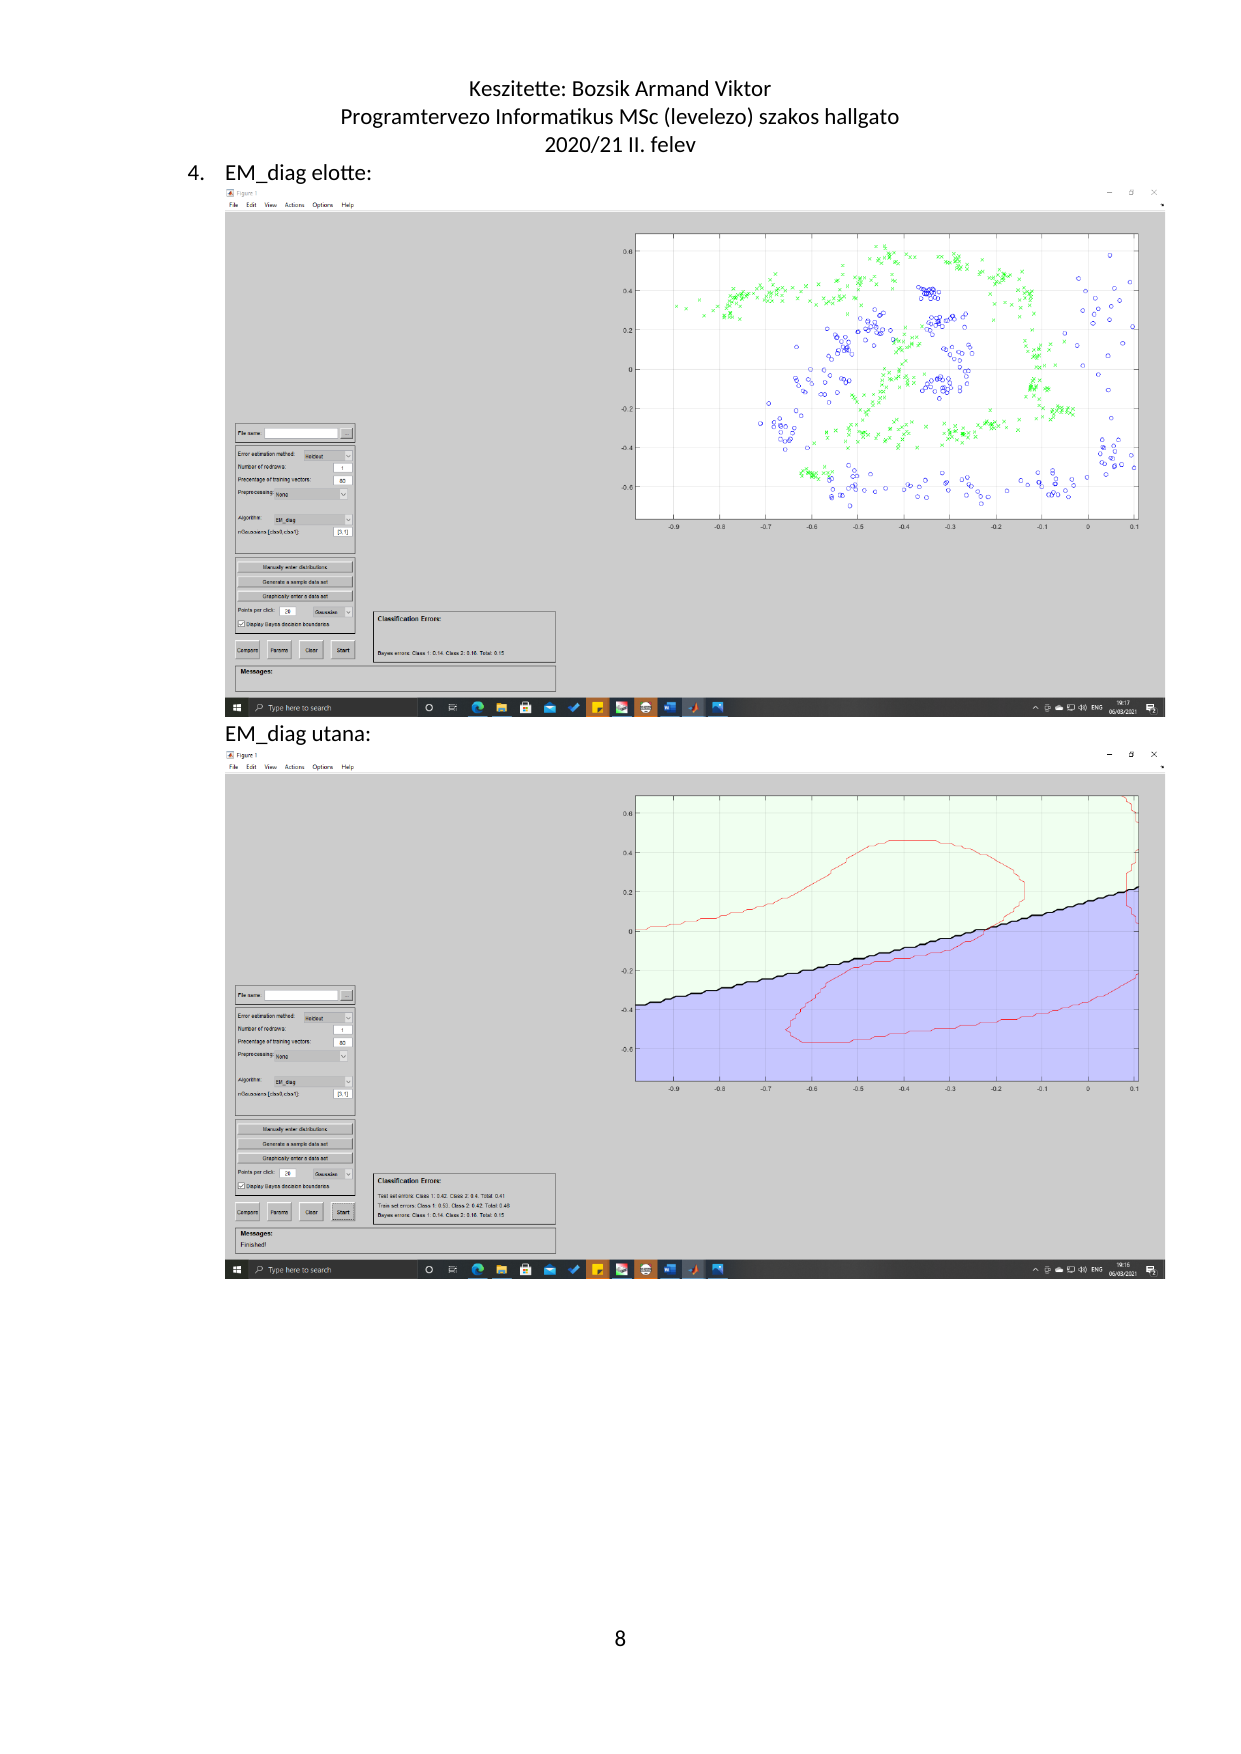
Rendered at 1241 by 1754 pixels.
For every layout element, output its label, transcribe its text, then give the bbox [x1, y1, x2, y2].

picture [225, 749, 1166, 1279]
picture [225, 188, 1166, 717]
